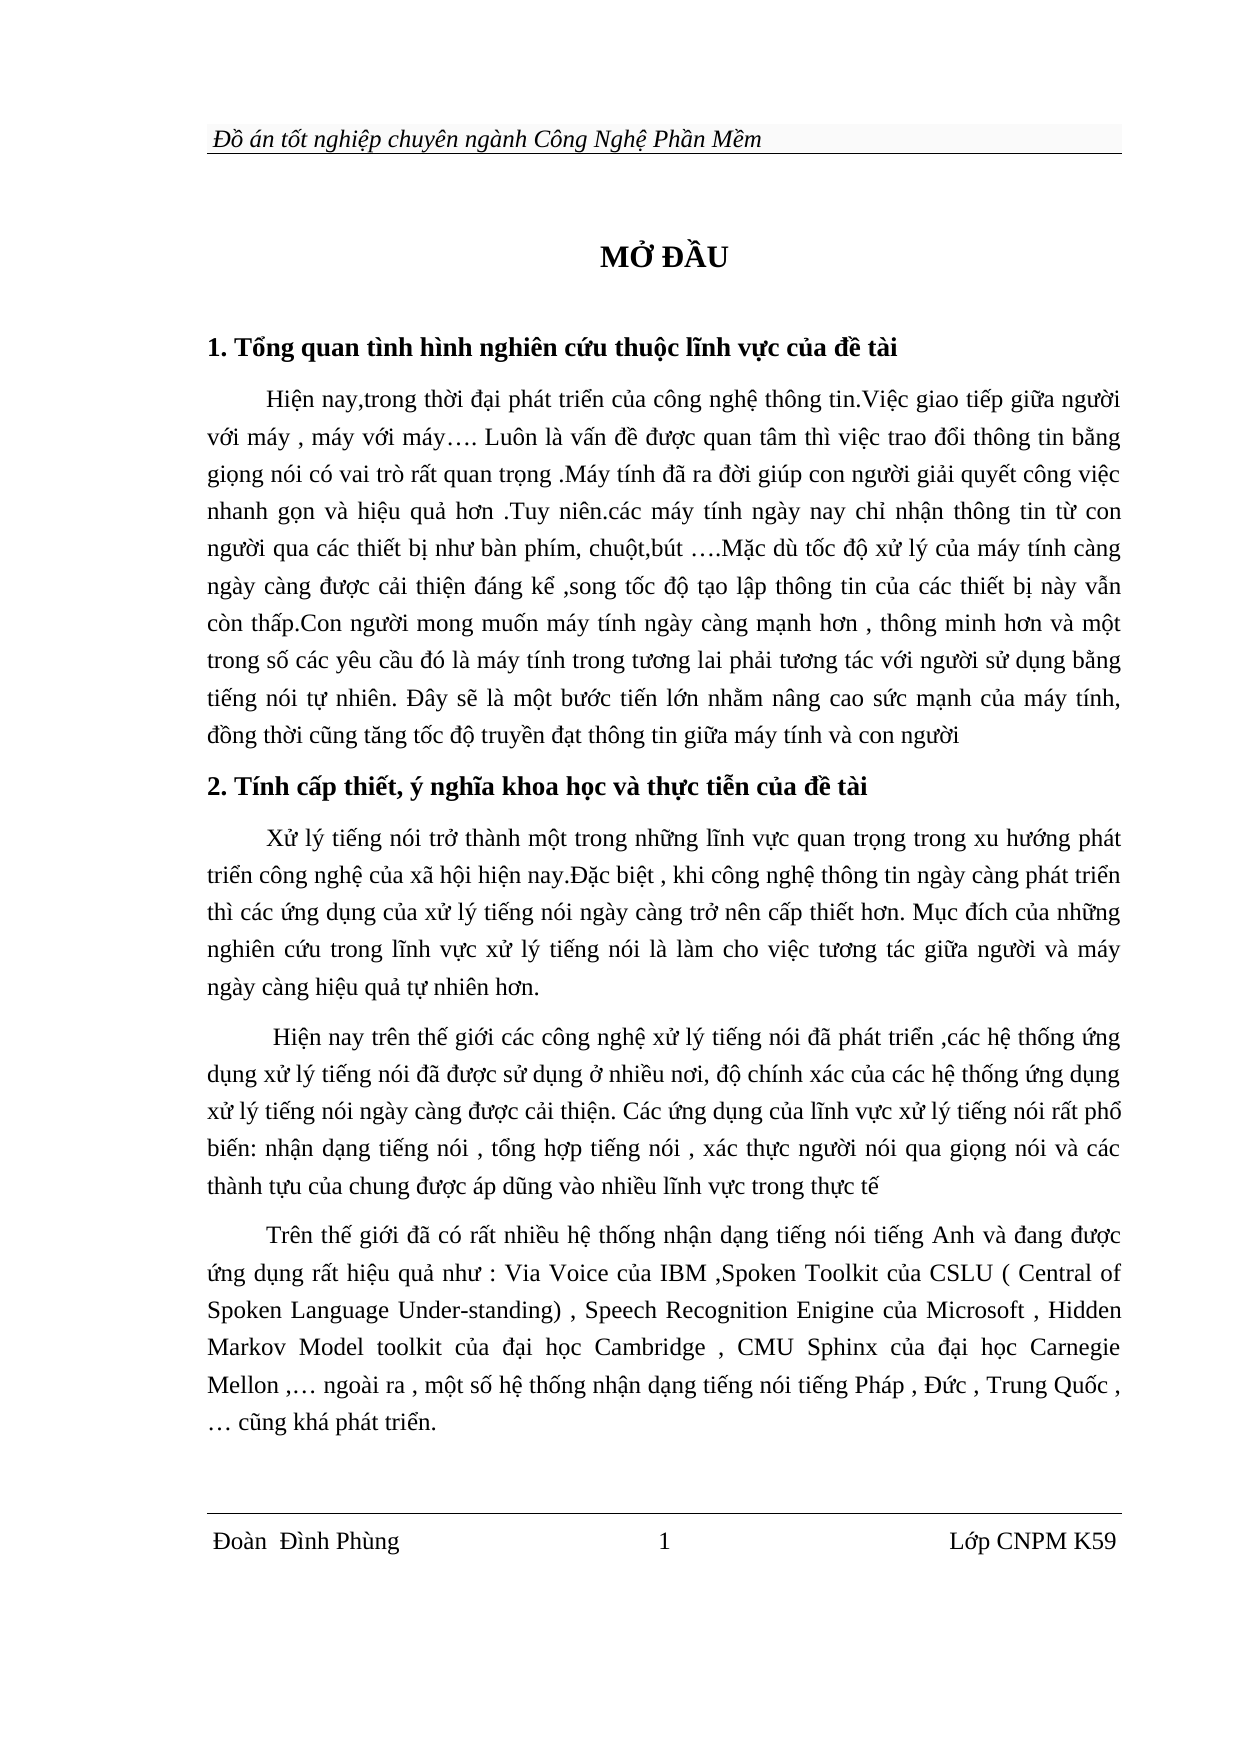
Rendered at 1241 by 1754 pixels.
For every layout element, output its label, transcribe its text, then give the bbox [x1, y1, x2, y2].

text Trên thế giới đã có rất nhiều hệ thống nhận dạng tiếng nói tiếng Anh và đang được ứng dụng rất hiệu quả như : Via Voice của IBM ,Spoken Toolkit của CSLU ( Central of Spoken Language Under-standing) , Speech Recognition Enigine của Microsoft , Hidden Markov Model toolkit của đại học Cambridge , CMU Sphinx của đại học Carnegie Mellon ,… ngoài ra , một số hệ thống nhận dạng tiếng nói tiếng Pháp , Đức , Trung Quốc ,… cũng khá phát triển. [207, 1221, 1122, 1436]
text 1. Tổng quan tình hình nghiên cứu thuộc lĩnh vực của đề tài [207, 331, 1122, 362]
text Xử lý tiếng nói trở thành một trong những lĩnh vực quan trọng trong xu hướng phát triển công nghệ của xã hội hiện nay.Đặc biệt , khi công nghệ thông tin ngày càng phát triển thì các ứng dụng của xử lý tiếng nói ngày càng trở nên cấp thiết hơn. Mục đích của những nghiên cứu trong lĩnh vực xử lý tiếng nói là làm cho việc tương tác giữa người và máy ngày càng hiệu quả tự nhiên hơn. [207, 823, 1122, 1001]
text Hiện nay trên thế giới các công nghệ xử lý tiếng nói đã phát triển ,các hệ thống ứng dụng xử lý tiếng nói đã được sử dụng ở nhiều nơi, độ chính xác của các hệ thống ứng dụng xử lý tiếng nói ngày càng được cải thiện. Các ứng dụng của lĩnh vực xử lý tiếng nói rất phổ biến: nhận dạng tiếng nói , tổng hợp tiếng nói , xác thực người nói qua giọng nói và các thành tựu của chung được áp dũng vào nhiều lĩnh vực trong thực tế [207, 1022, 1122, 1199]
subtitle MỞ ĐẦU [207, 238, 1122, 274]
text 2. Tính cấp thiết, ý nghĩa khoa học và thực tiễn của đề tài [207, 770, 1122, 801]
text Hiện nay,trong thời đại phát triển của công nghệ thông tin.Việc giao tiếp giữa người với máy , máy với máy…. Luôn là vấn đề được quan tâm thì việc trao đổi thông tin bằng giọng nói có vai trò rất quan trọng .Máy tính đã ra đời giúp con người giải quyết công việc nhanh gọn và hiệu quả hơn .Tuy niên.các máy tính ngày nay chỉ nhận thông tin từ con người qua các thiết bị như bàn phím, chuột,bút ….Mặc dù tốc độ xử lý của máy tính càng ngày càng được cải thiện đáng kể ,song tốc độ tạo lập thông tin của các thiết bị này vẫn còn thấp.Con người mong muốn máy tính ngày càng mạnh hơn , thông minh hơn và một trong số các yêu cầu đó là máy tính trong tương lai phải tương tác với người sử dụng bằng tiếng nói tự nhiên. Đây sẽ là một bước tiến lớn nhằm nâng cao sức mạnh của máy tính, đồng thời cũng tăng tốc độ truyền đạt thông tin giữa máy tính và con người [207, 384, 1122, 749]
